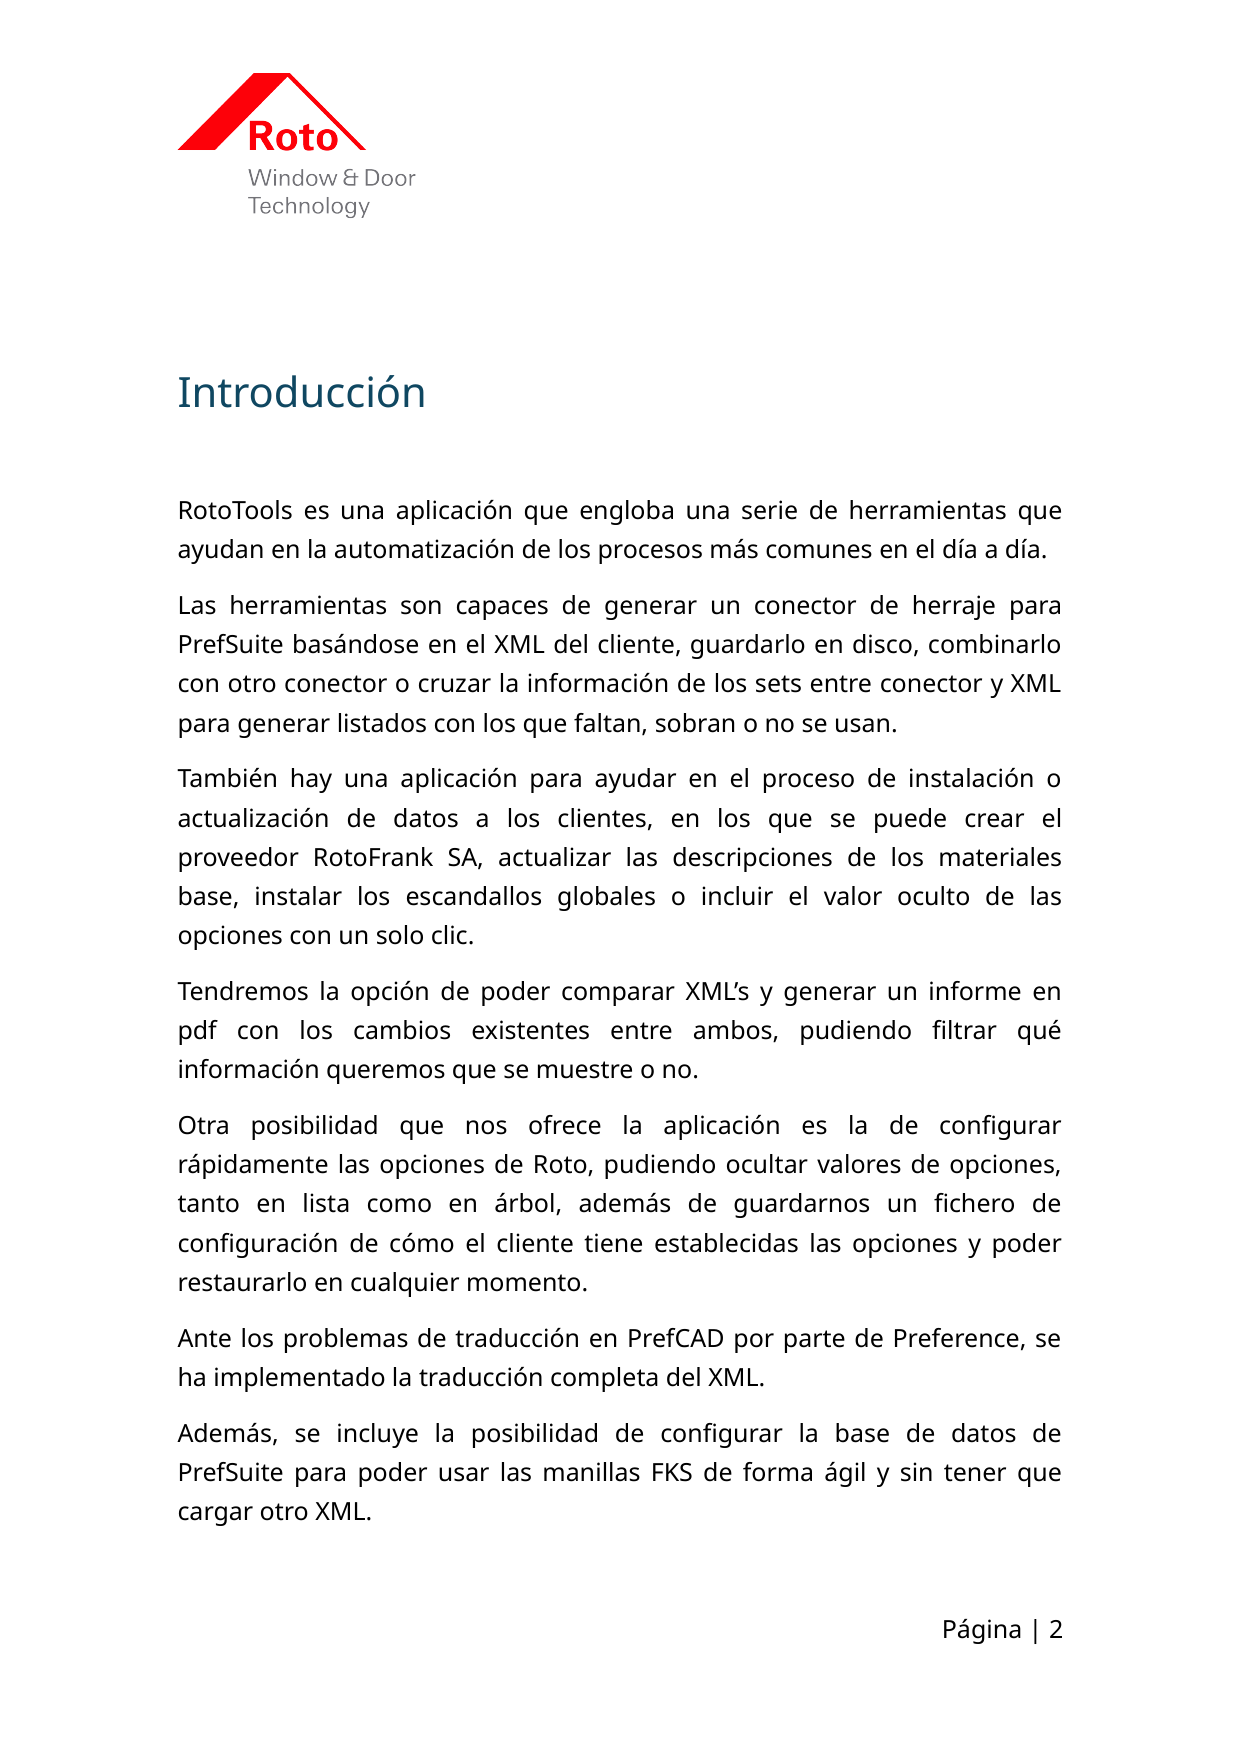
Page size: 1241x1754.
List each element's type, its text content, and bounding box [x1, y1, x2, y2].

text RotoTools es una aplicación que engloba una serie de herramientas que ayudan en la automatización de los procesos más comunes en el día a día. [177, 493, 1063, 566]
text También hay una aplicación para ayudar en el proceso de instalación o actualización de datos a los clientes, en los que se puede crear el proveedor RotoFrank SA, actualizar las descripciones de los materiales base, instalar los escandallos globales o incluir el valor oculto de las opciones con un solo clic. [177, 761, 1063, 952]
text Tendremos la opción de poder comparar XML’s y generar un informe en pdf con los cambios existentes entre ambos, pudiendo filtrar qué información queremos que se muestre o no. [177, 973, 1063, 1086]
subtitle Introducción [177, 298, 1063, 420]
picture [177, 73, 473, 222]
text Las herramientas son capaces de generar un conector de herraje para PrefSuite basándose en el XML del cliente, guardarlo en disco, combinarlo con otro conector o cruzar la información de los sets entre conector y XML para generar listados con los que faltan, sobran o no se usan. [177, 588, 1063, 739]
text Otra posibilidad que nos ofrece la aplicación es la de configurar rápidamente las opciones de Roto, pudiendo ocultar valores de opciones, tanto en lista como en árbol, además de guardarnos un fichero de configuración de cómo el cliente tiene establecidas las opciones y poder restaurarlo en cualquier momento. [177, 1108, 1063, 1298]
text Ante los problemas de traducción en PrefCAD por parte de Preference, se ha implementado la traducción completa del XML. [177, 1320, 1063, 1393]
text Además, se incluye la posibilidad de configurar la base de datos de PrefSuite para poder usar las manillas FKS de forma ágil y sin tener que cargar otro XML. [177, 1415, 1063, 1528]
